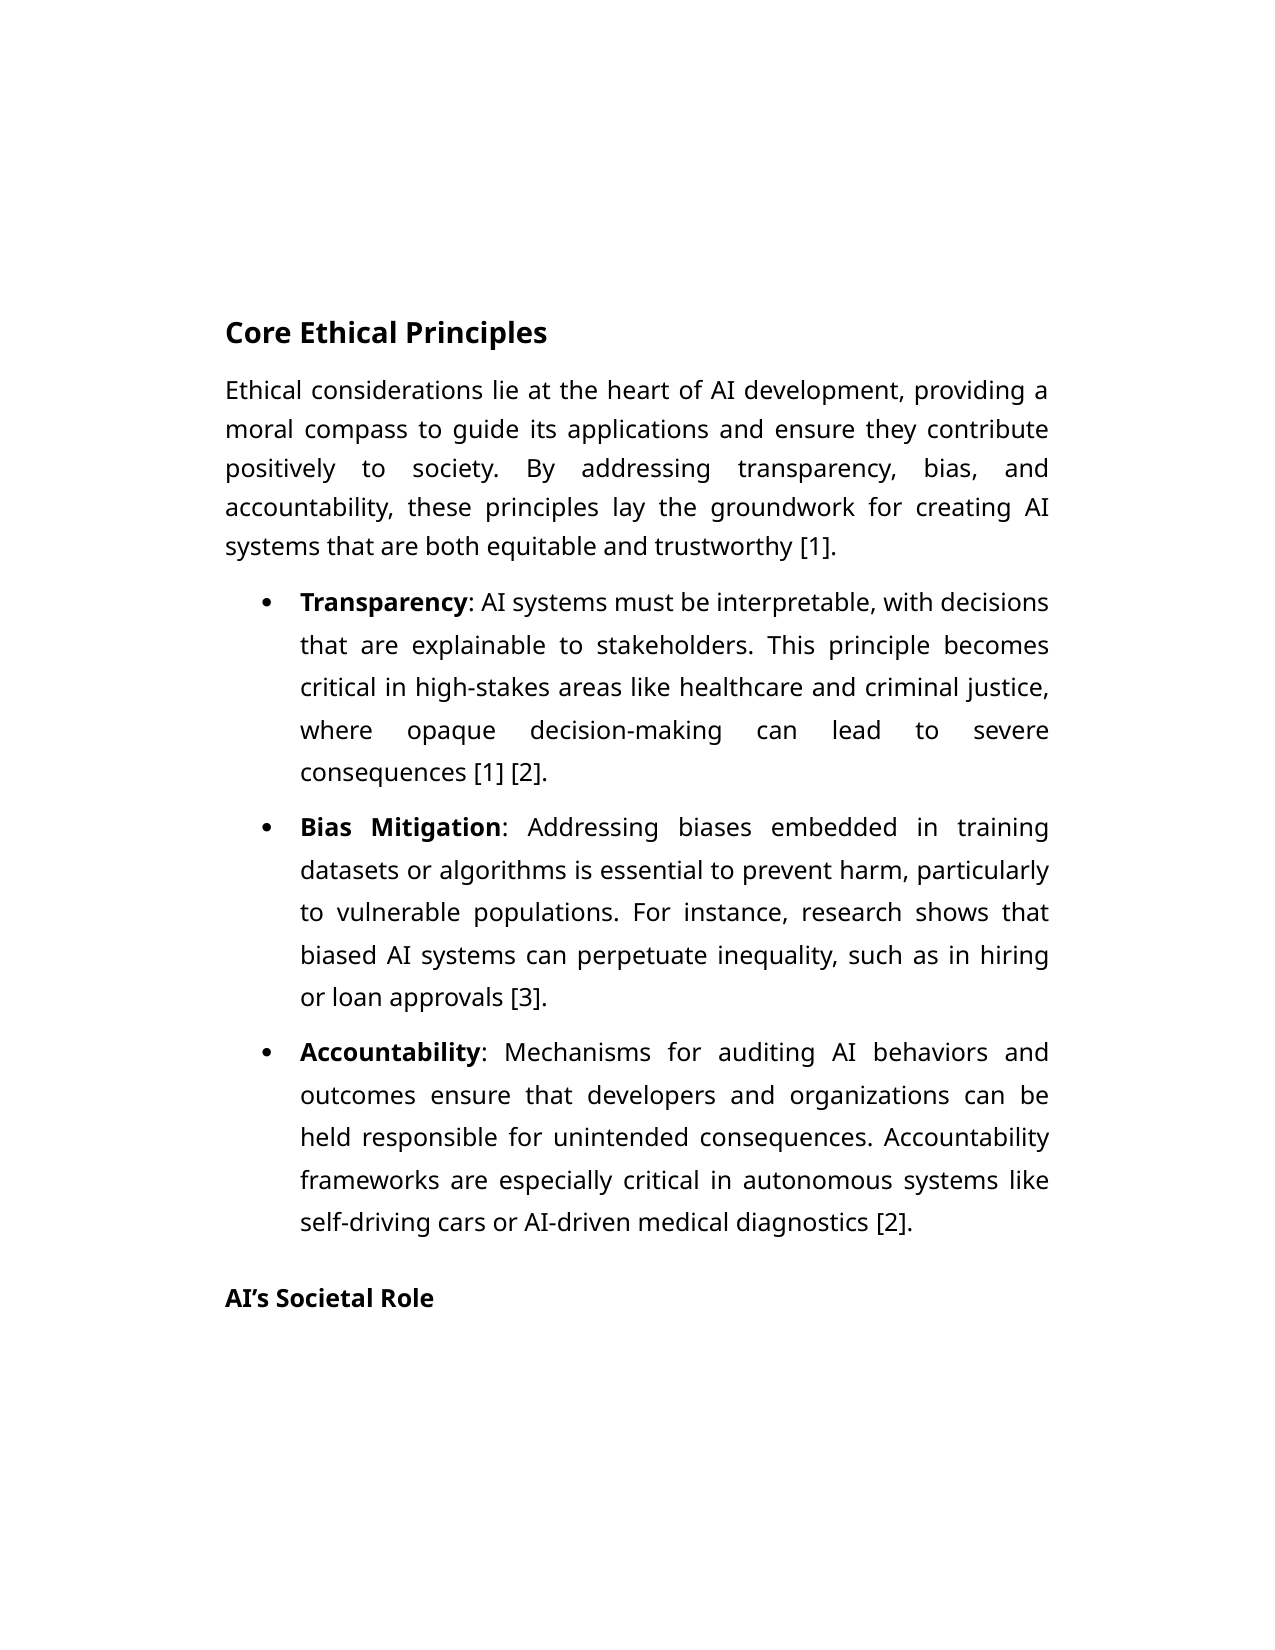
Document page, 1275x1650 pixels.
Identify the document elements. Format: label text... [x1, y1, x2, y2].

text Ethical considerations lie at the heart of AI development, providing a moral compass to guide its applications and ensure they contribute positively to society. By addressing transparency, bias, and accountability, these principles lay the groundwork for creating AI systems that are both equitable and trustworthy . [225, 372, 1050, 563]
text Bias Mitigation: Addressing biases embedded in training datasets or algorithms is essential to prevent harm, particularly to vulnerable populations. For instance, research shows that biased AI systems can perpetuate inequality, such as in hiring or loan approvals . [262, 810, 1050, 1014]
text Accountability: Mechanisms for auditing AI behaviors and outcomes ensure that developers and organizations can be held responsible for unintended consequences. Accountability frameworks are especially critical in autonomous systems like self-driving cars or AI-driven medical diagnostics . [262, 1035, 1050, 1239]
text Transparency: AI systems must be interpretable, with decisions that are explainable to stakeholders. This principle becomes critical in high-stakes areas like healthcare and criminal justice, where opaque decision-making can lead to severe consequences . [262, 585, 1050, 789]
subtitle AI’s Societal Role [225, 1281, 1050, 1315]
subtitle Core Ethical Principles [225, 313, 1050, 352]
